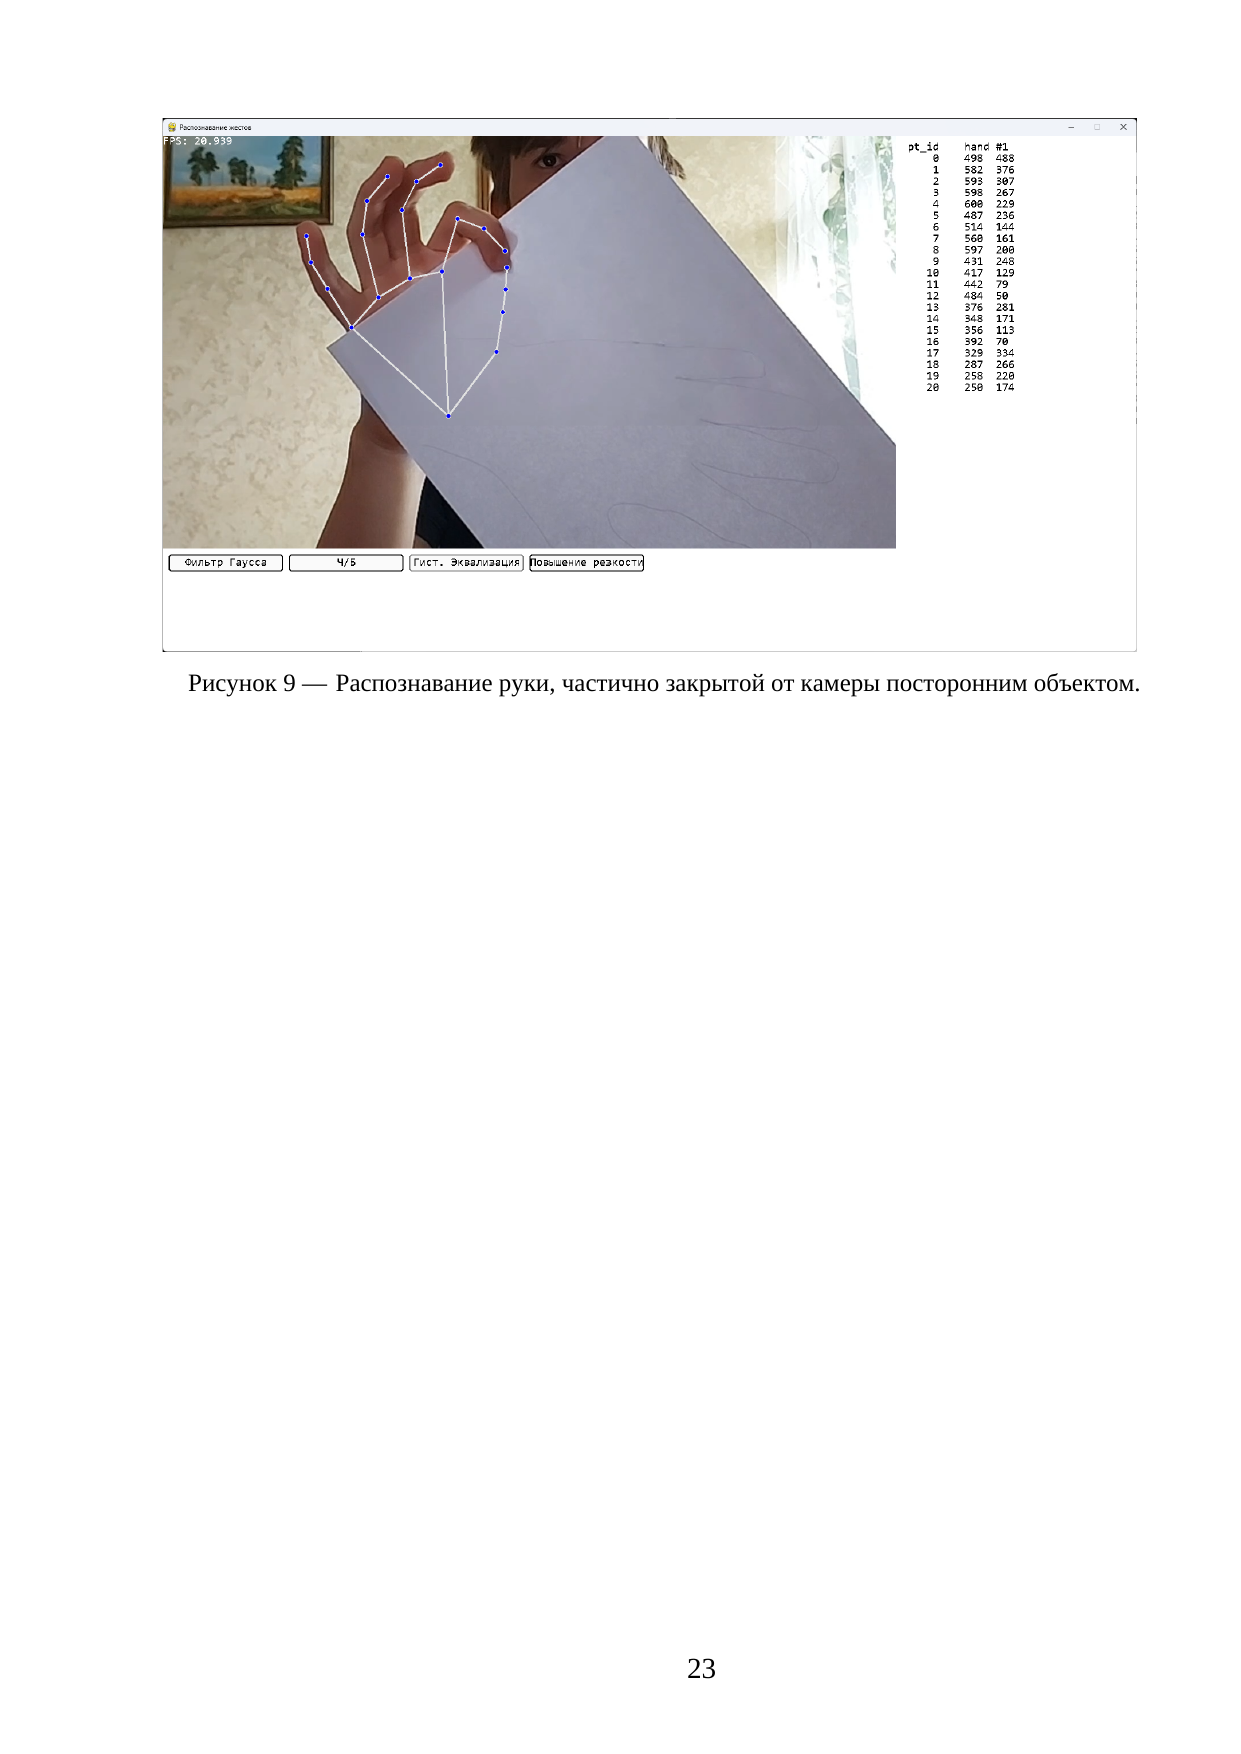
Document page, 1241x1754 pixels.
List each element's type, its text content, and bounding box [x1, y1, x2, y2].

text Распознавание руки, частично закрытой от камеры посторонним объектом. [177, 668, 1152, 697]
picture [162, 118, 1137, 652]
